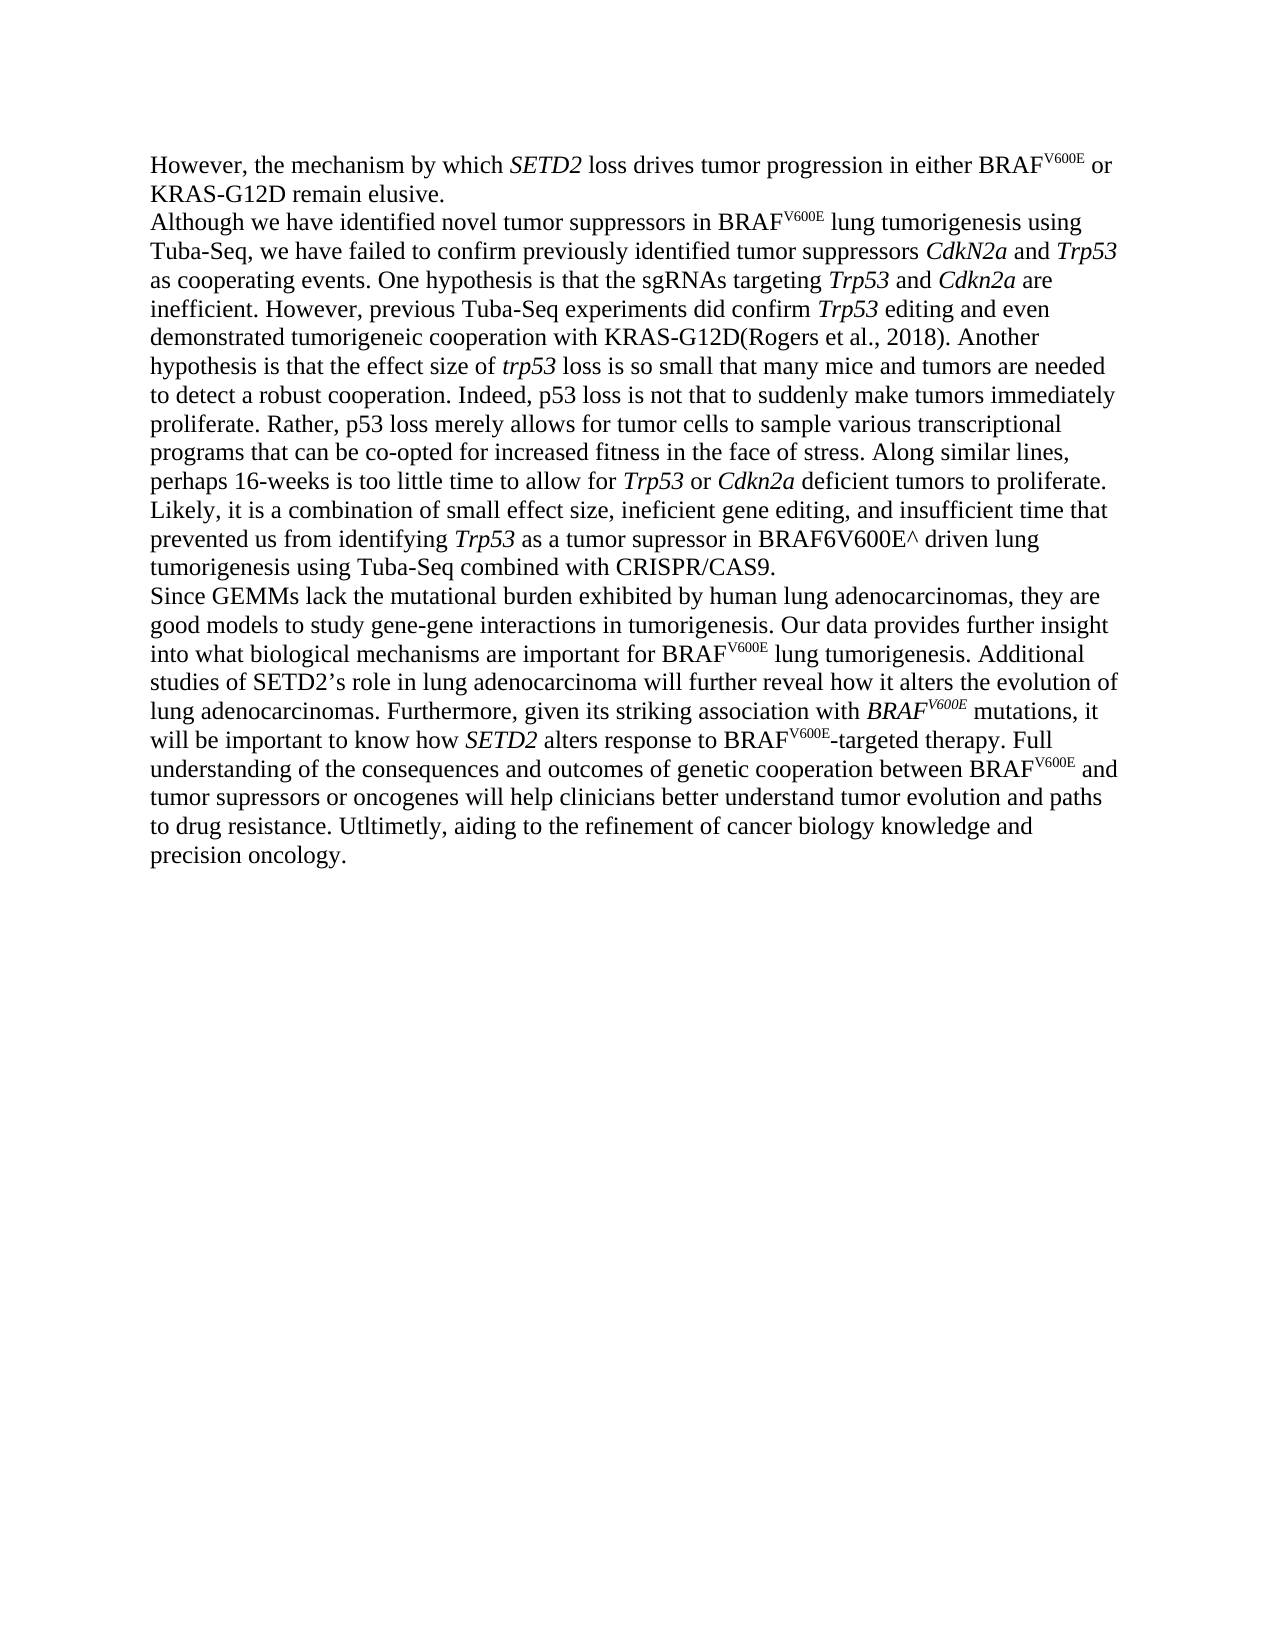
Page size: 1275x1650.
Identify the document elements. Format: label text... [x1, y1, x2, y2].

text Since GEMMs lack the mutational burden exhibited by human lung adenocarcinomas, they are good models to study gene-gene interactions in tumorigenesis. Our data provides further insight into what biological mechanisms are important for BRAFV600E lung tumorigenesis. Additional studies of SETD2’s role in lung adenocarcinoma will further reveal how it alters the evolution of lung adenocarcinomas. Furthermore, given its striking association with BRAFV600E mutations, it will be important to know how SETD2 alters response to BRAFV600E-targeted therapy. Full understanding of the consequences and outcomes of genetic cooperation between BRAFV600E and tumor supressors or oncogenes will help clinicians better understand tumor evolution and paths to drug resistance. Utltimetly, aiding to the refinement of cancer biology knowledge and precision oncology. [150, 581, 1125, 869]
text Although we have identified novel tumor suppressors in BRAFV600E lung tumorigenesis using Tuba-Seq, we have failed to confirm previously identified tumor suppressors CdkN2a and Trp53 as cooperating events. One hypothesis is that the sgRNAs targeting Trp53 and Cdkn2a are inefficient. However, previous Tuba-Seq experiments did confirm Trp53 editing and even demonstrated tumorigeneic cooperation with KRAS-G12D(Rogers et al., 2018). Another hypothesis is that the effect size of trp53 loss is so small that many mice and tumors are needed to detect a robust cooperation. Indeed, p53 loss is not that to suddenly make tumors immediately proliferate. Rather, p53 loss merely allows for tumor cells to sample various transcriptional programs that can be co-opted for increased fitness in the face of stress. Along similar lines, perhaps 16-weeks is too little time to allow for Trp53 or Cdkn2a deficient tumors to proliferate. Likely, it is a combination of small effect size, ineficient gene editing, and insufficient time that prevented us from identifying Trp53 as a tumor supressor in BRAF6V600E^ driven lung tumorigenesis using Tuba-Seq combined with CRISPR/CAS9. [150, 207, 1125, 581]
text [150, 150, 1125, 207]
